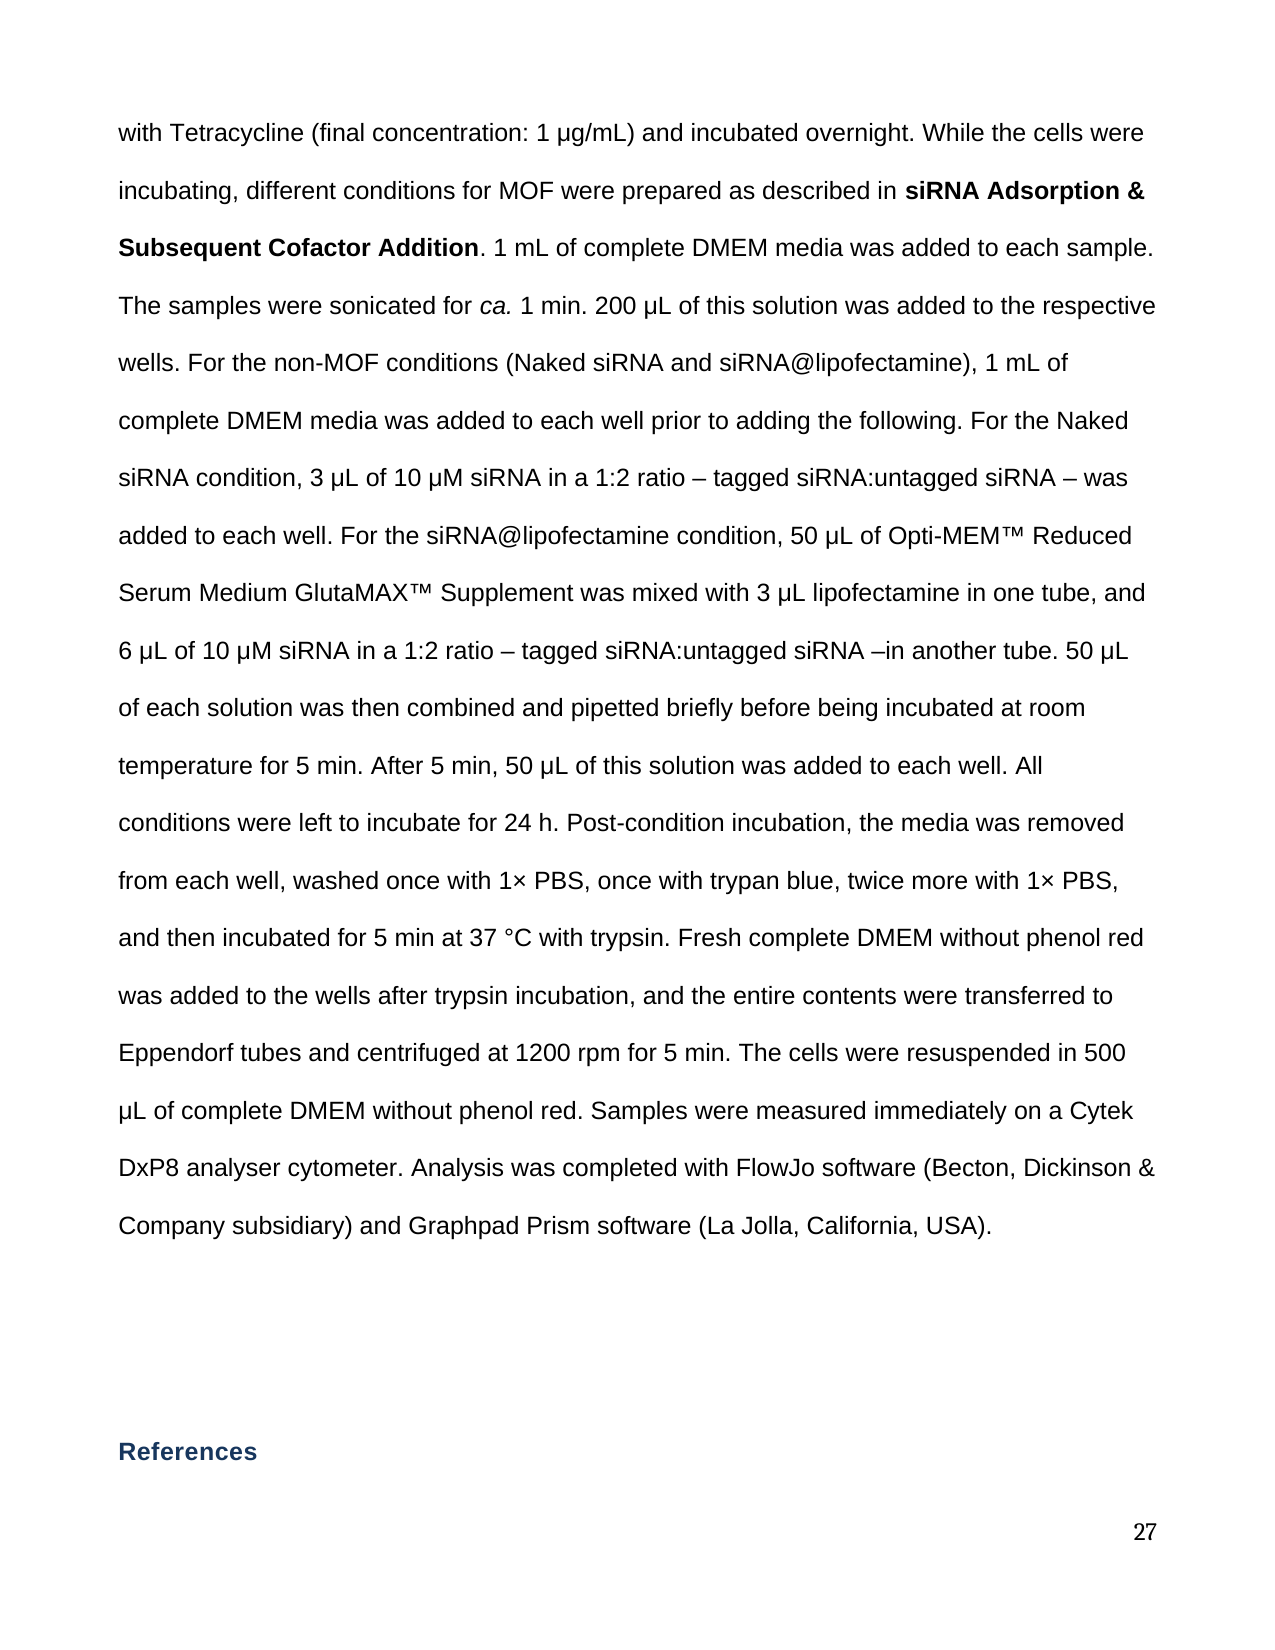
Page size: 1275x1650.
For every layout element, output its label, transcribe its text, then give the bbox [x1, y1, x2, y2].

title References [118, 1437, 1157, 1466]
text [118, 118, 1157, 1239]
